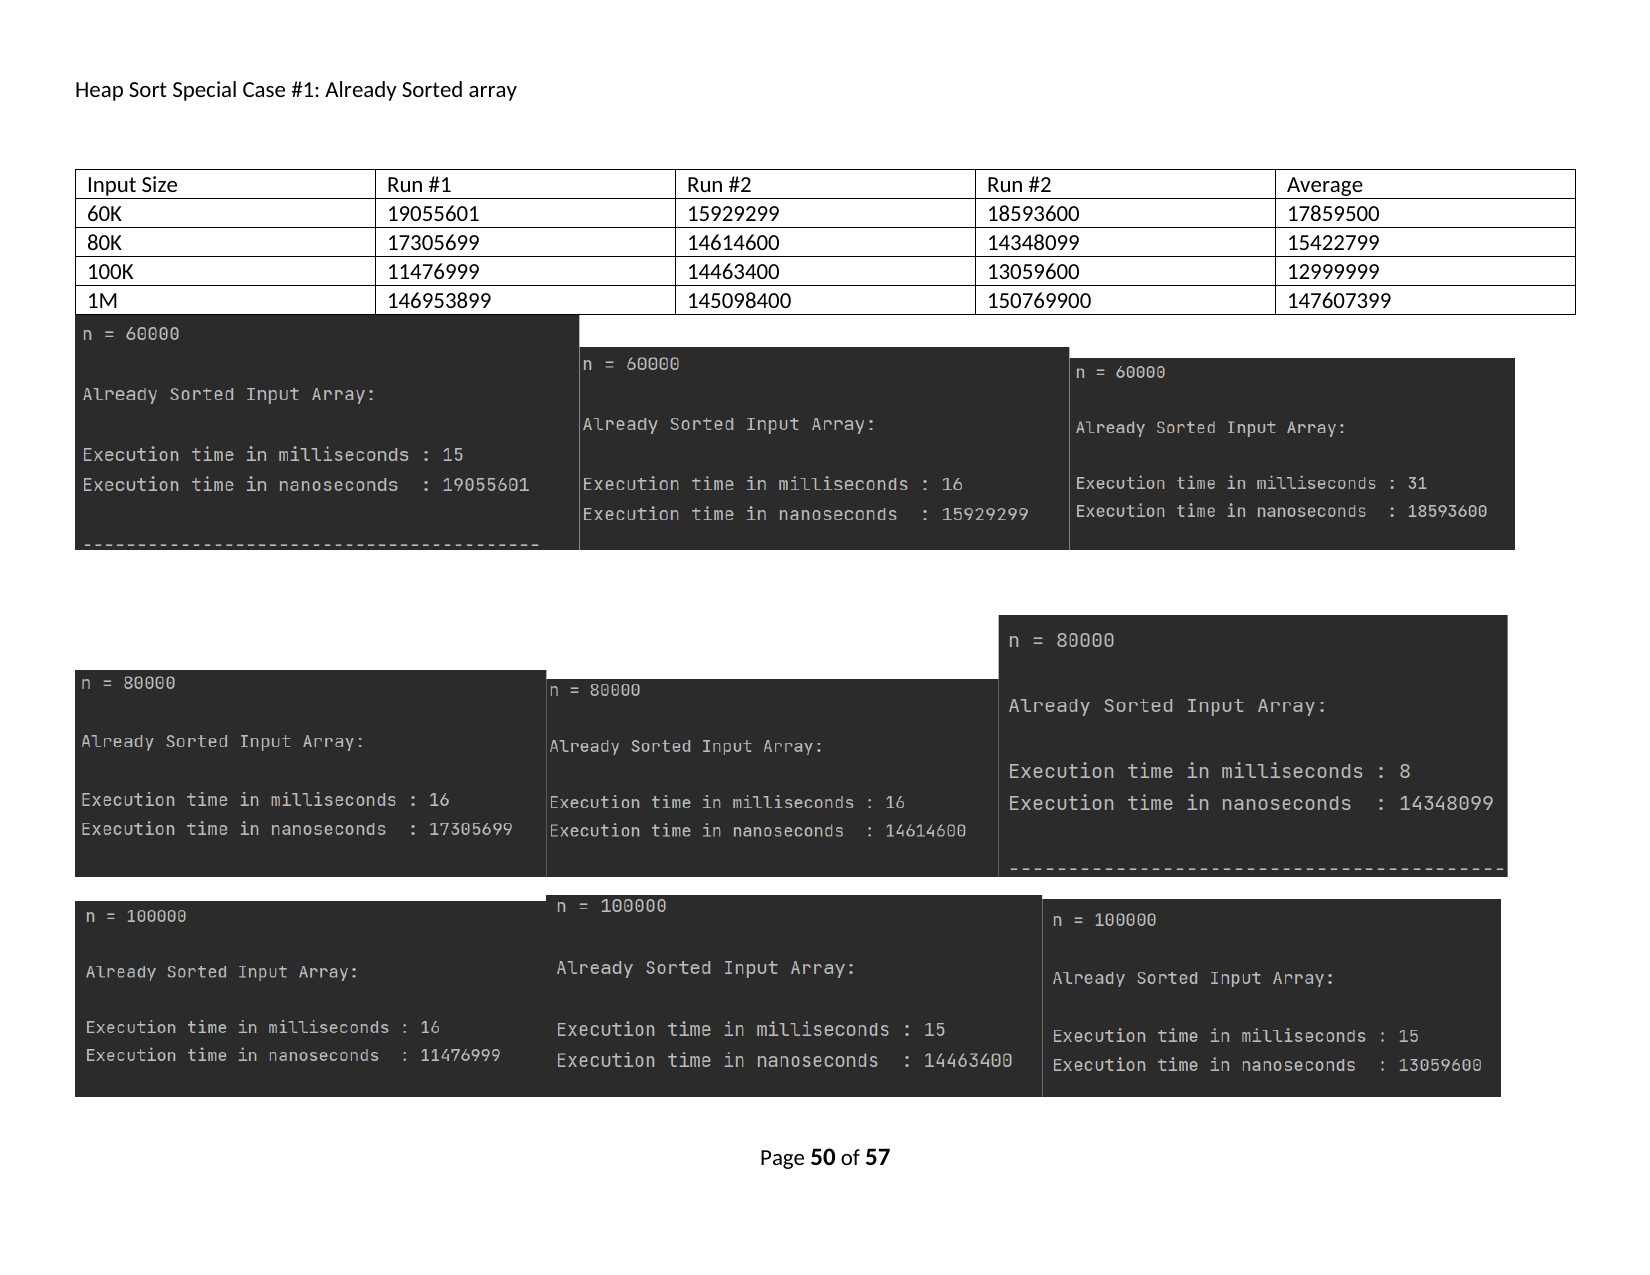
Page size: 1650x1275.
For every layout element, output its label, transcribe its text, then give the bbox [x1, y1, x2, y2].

table_cell 147607399 [1276, 286, 1575, 314]
table_cell 14463400 [676, 257, 975, 285]
table_cell 150769900 [976, 286, 1275, 314]
table_cell 15929299 [676, 199, 975, 227]
table_header Input Size [76, 170, 375, 198]
text Heap Sort Special Case #1: Already Sorted array [75, 75, 1575, 103]
table_cell 14348099 [976, 228, 1275, 256]
table_cell 17859500 [1276, 199, 1575, 227]
picture [75, 615, 1508, 877]
table_header Run #2 [676, 170, 975, 198]
table_cell 19055601 [376, 199, 675, 227]
table_cell 80K [76, 228, 375, 256]
picture [75, 315, 1515, 550]
table_cell 145098400 [676, 286, 975, 314]
table_cell 1M [76, 286, 375, 314]
table_cell 60K [76, 199, 375, 227]
table_cell 15422799 [1276, 228, 1575, 256]
table_cell 146953899 [376, 286, 675, 314]
table_cell 11476999 [376, 257, 675, 285]
picture [75, 895, 1501, 1097]
table_cell 100K [76, 257, 375, 285]
table_header Average [1276, 170, 1575, 198]
table_cell 13059600 [976, 257, 1275, 285]
table_cell 14614600 [676, 228, 975, 256]
table_cell 17305699 [376, 228, 675, 256]
table_header Run #1 [376, 170, 675, 198]
table_header Run #2 [976, 170, 1275, 198]
table_cell 12999999 [1276, 257, 1575, 285]
table_cell 18593600 [976, 199, 1275, 227]
